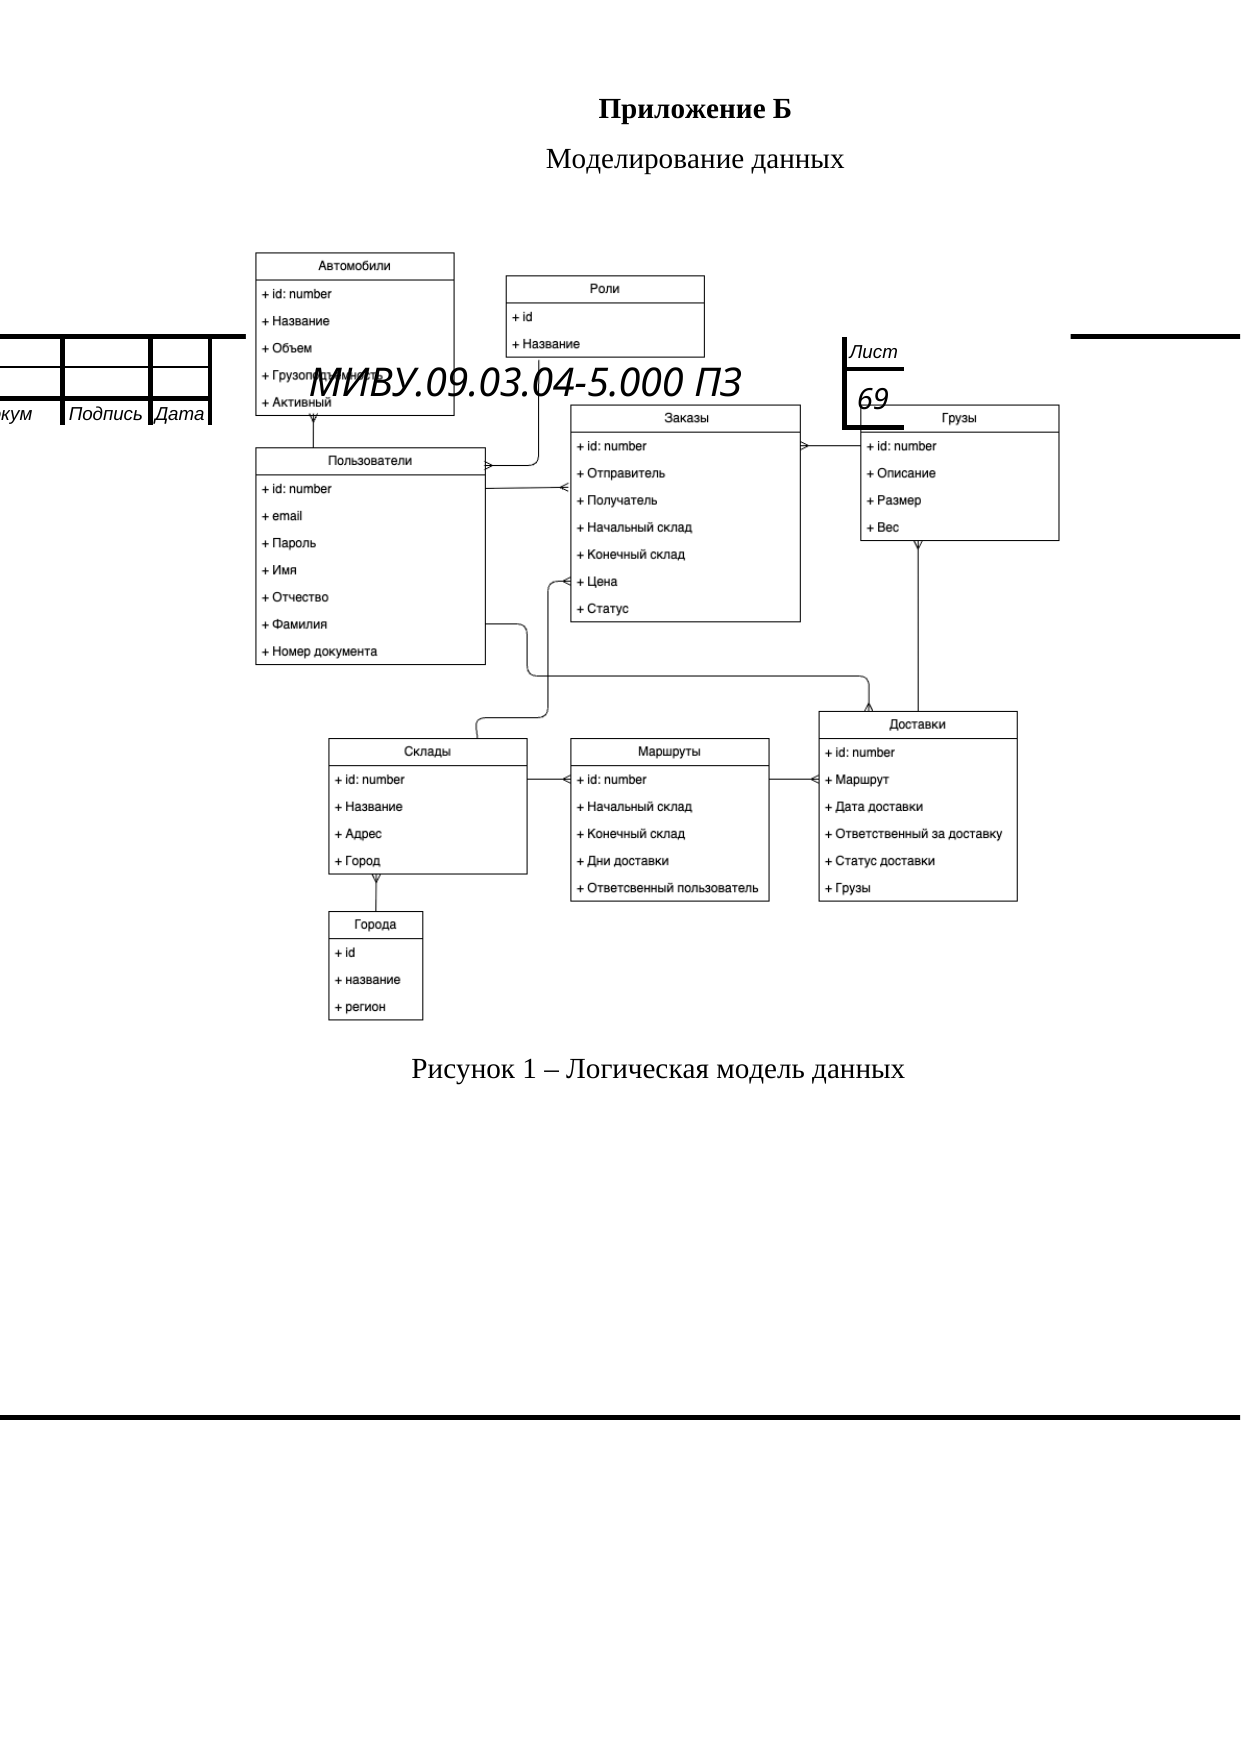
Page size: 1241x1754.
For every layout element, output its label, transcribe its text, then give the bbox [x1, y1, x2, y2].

text Моделирование данных [149, 142, 1168, 175]
picture [245, 242, 1071, 1034]
text Приложение Б [149, 91, 1168, 125]
text Рисунок 1 – Логическая модель данных [149, 1051, 1168, 1084]
